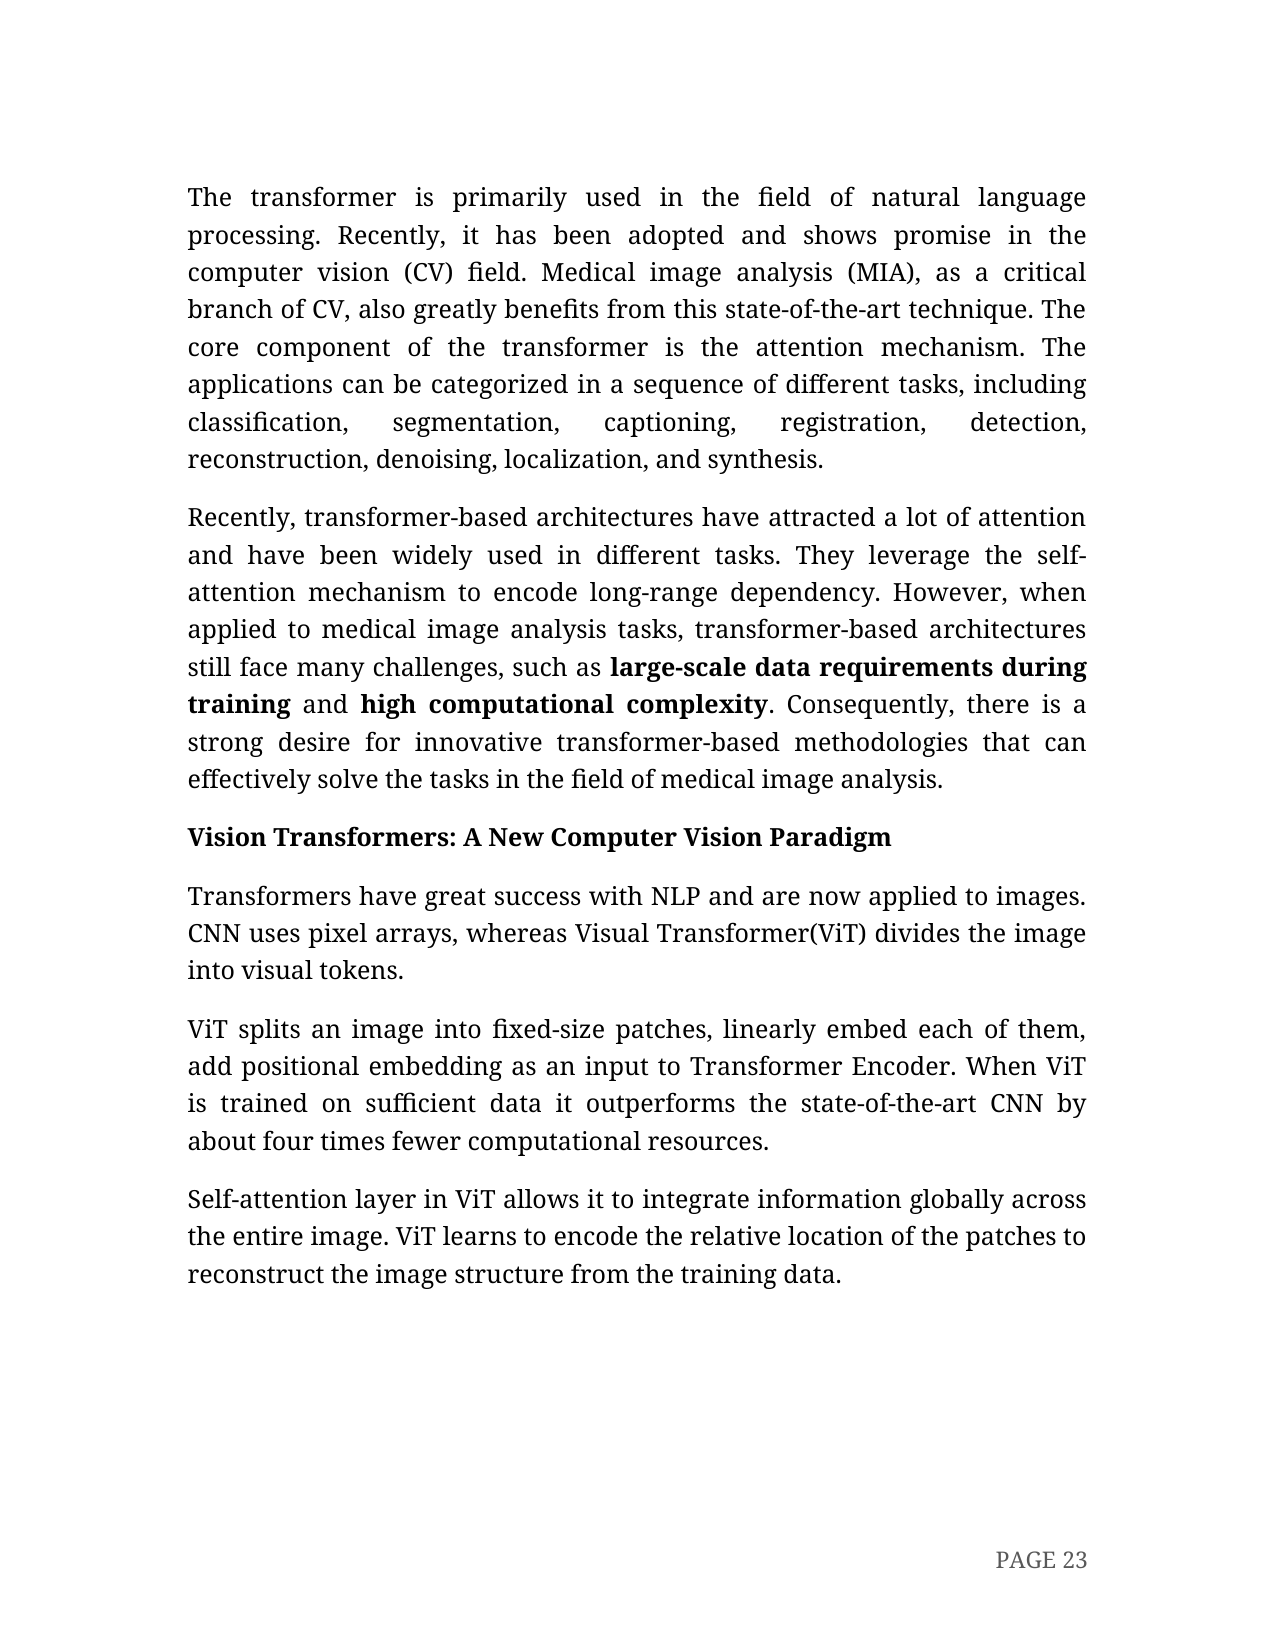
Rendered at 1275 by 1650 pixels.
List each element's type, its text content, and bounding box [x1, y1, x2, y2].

text Transformers have great success with NLP and are now applied to images. CNN uses pixel arrays, whereas Visual Transformer(ViT) divides the image into visual tokens. [187, 691, 1087, 800]
text Self-attention layer in ViT allows it to integrate information globally across the entire image. ViT learns to encode the relative location of the patches to reconstruct the image structure from the training data. [187, 995, 1087, 1103]
text Recently, transformer-based architectures have attracted a lot of attention and have been widely used in different tasks. They leverage the self-attention mechanism to encode long-range dependency. However, when applied to medical image analysis tasks, transformer-based architectures still face many challenges, such as large-scale data requirements during training and high computational complexity. Consequently, there is a strong desire for innovative transformer-based methodologies that can effectively solve the tasks in the field of medical image analysis. [187, 313, 1087, 609]
text Vision Transformers: A New Computer Vision Paradigm [187, 633, 1087, 667]
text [187, 180, 1087, 289]
text ViT splits an image into fixed-size patches, linearly embed each of them, add positional embedding as an input to Transformer Encoder. When ViT is trained on sufficient data it outperforms the state-of-the-art CNN by about four times fewer computational resources. [187, 824, 1087, 971]
